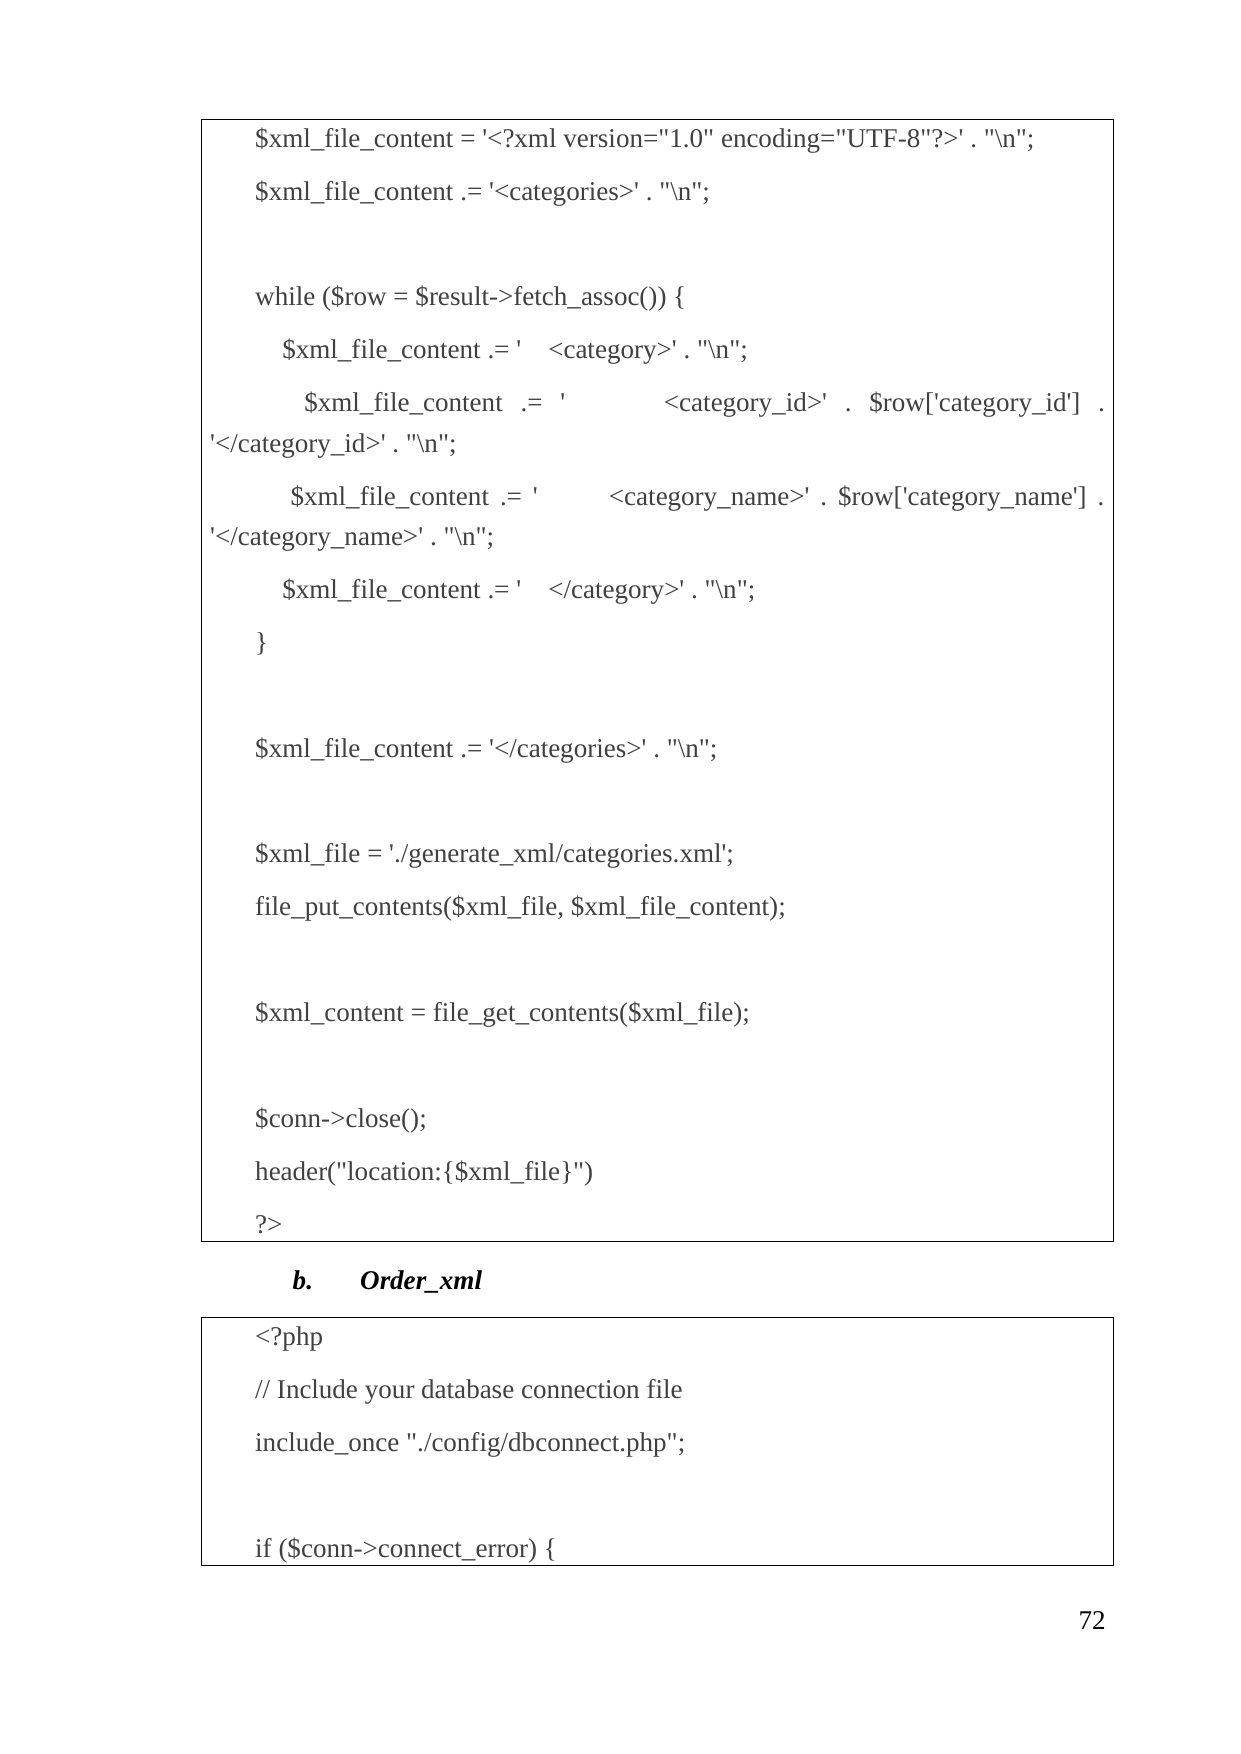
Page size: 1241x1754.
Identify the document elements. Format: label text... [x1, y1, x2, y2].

text ?> [202, 1205, 1113, 1241]
text $xml_file_content = '<?xml version="1.0" encoding="UTF-8"?>' . "\n"; [202, 120, 1113, 153]
text include_once "./config/dbconnect.php"; [202, 1423, 1113, 1457]
subtitle Order_xml [247, 1264, 1105, 1295]
text while ($row = $result->fetch_assoc()) { [202, 277, 1113, 312]
text $xml_file_content .= '</categories>' . "\n"; [202, 729, 1113, 763]
text $xml_file_content .= ' <category>' . "\n"; [202, 330, 1113, 364]
text $xml_file_content .= '<categories>' . "\n"; [202, 172, 1113, 206]
text header("location:{$xml_file}") [202, 1152, 1113, 1186]
text $xml_file_content .= ' <category_name>' . $row['category_name'] . '</category_name>' . "\n"; [202, 477, 1113, 551]
text $xml_content = file_get_contents($xml_file); [202, 993, 1113, 1027]
text // Include your database connection file [202, 1370, 1113, 1404]
text <?php [202, 1318, 1113, 1351]
text $xml_file = './generate_xml/categories.xml'; [202, 834, 1113, 869]
text file_put_contents($xml_file, $xml_file_content); [202, 887, 1113, 922]
text if ($conn->connect_error) { [202, 1529, 1113, 1565]
text $conn->close(); [202, 1099, 1113, 1133]
text $xml_file_content .= ' <category_id>' . $row['category_id'] . '</category_id>' . "\n"; [202, 383, 1113, 458]
text } [202, 623, 1113, 657]
text $xml_file_content .= ' </category>' . "\n"; [202, 570, 1113, 604]
